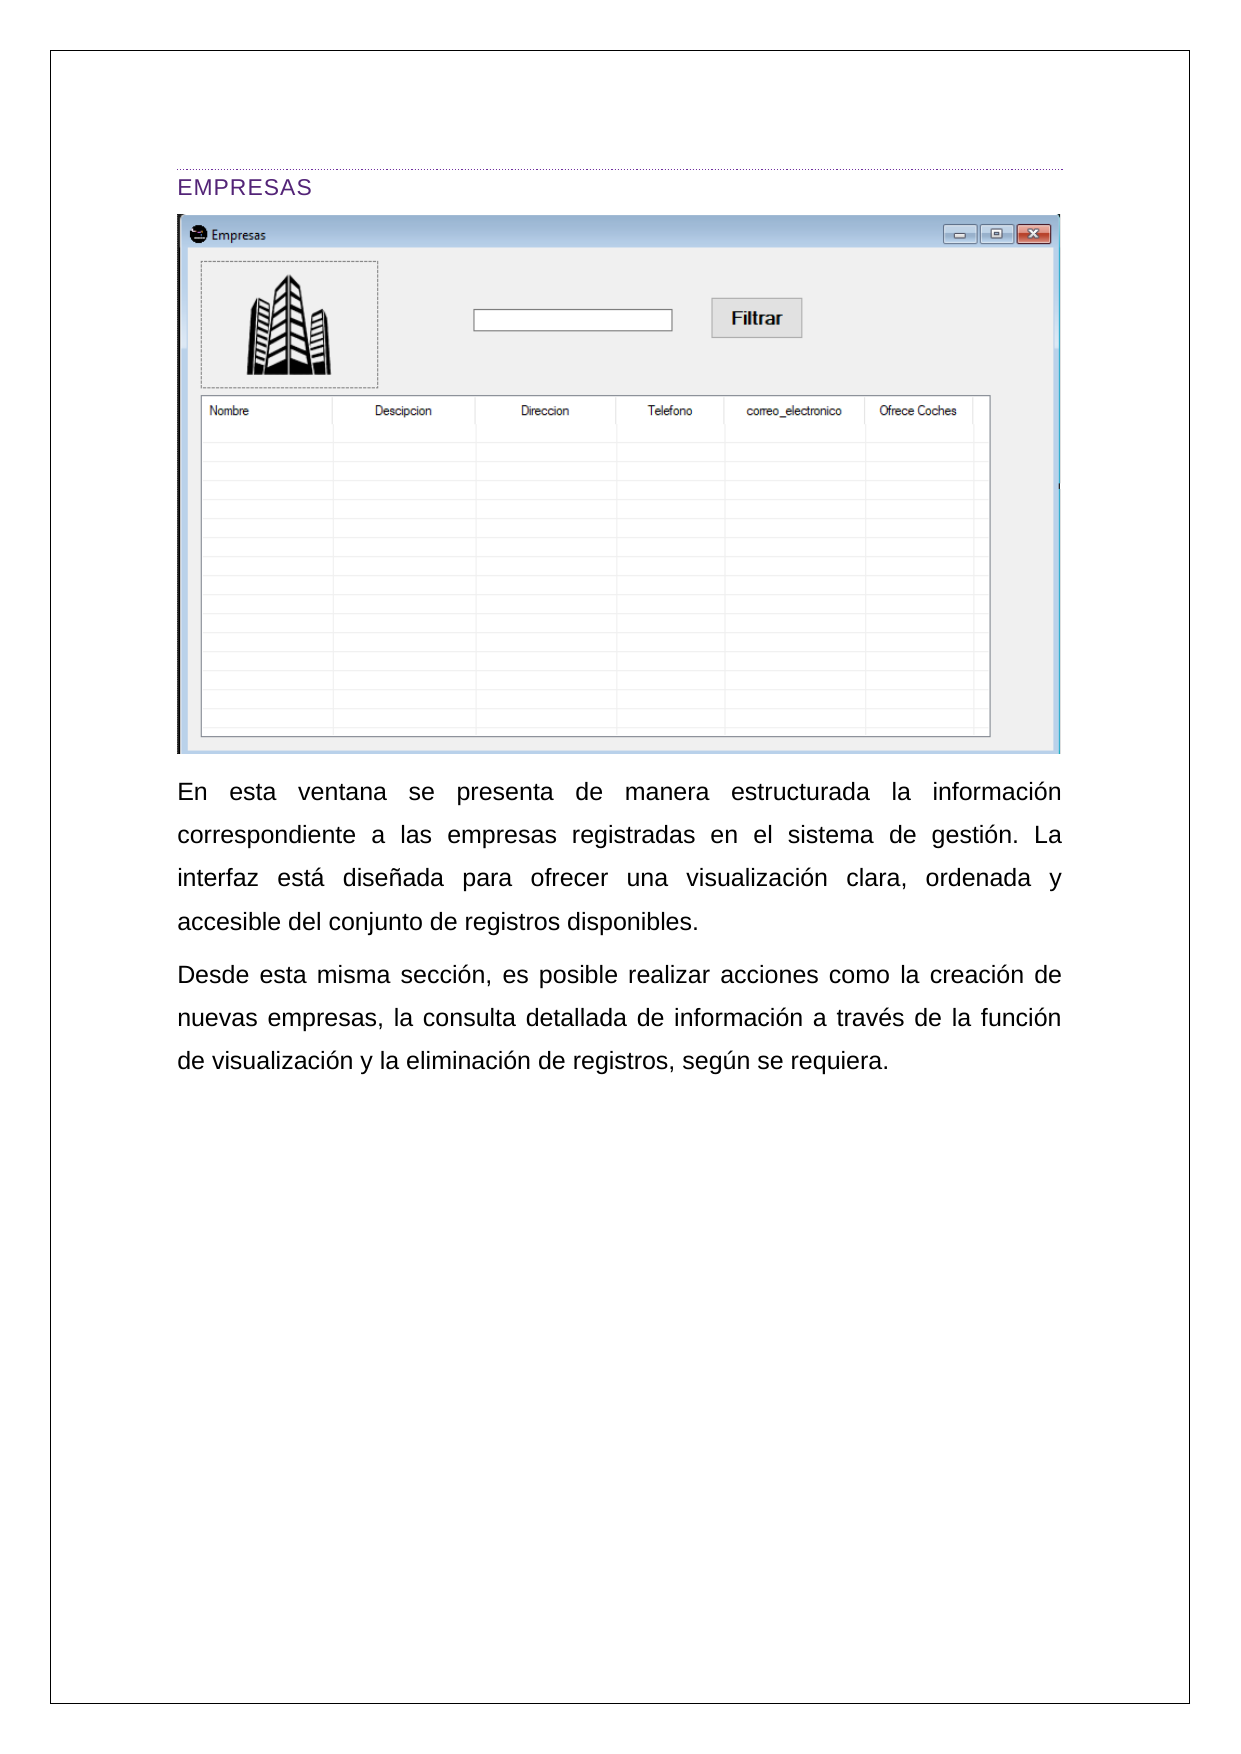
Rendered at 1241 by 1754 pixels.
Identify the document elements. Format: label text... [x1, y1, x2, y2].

text En esta ventana se presenta de manera estructurada la información correspondiente a las empresas registradas en el sistema de gestión. La interfaz está diseñada para ofrecer una visualización clara, ordenada y accesible del conjunto de registros disponibles. [177, 777, 1063, 935]
subtitle Empresas [177, 168, 1063, 201]
picture [177, 214, 1060, 754]
text Desde esta misma sección, es posible realizar acciones como la creación de nuevas empresas, la consulta detallada de información a través de la función de visualización y la eliminación de registros, según se requiera. [177, 960, 1063, 1075]
